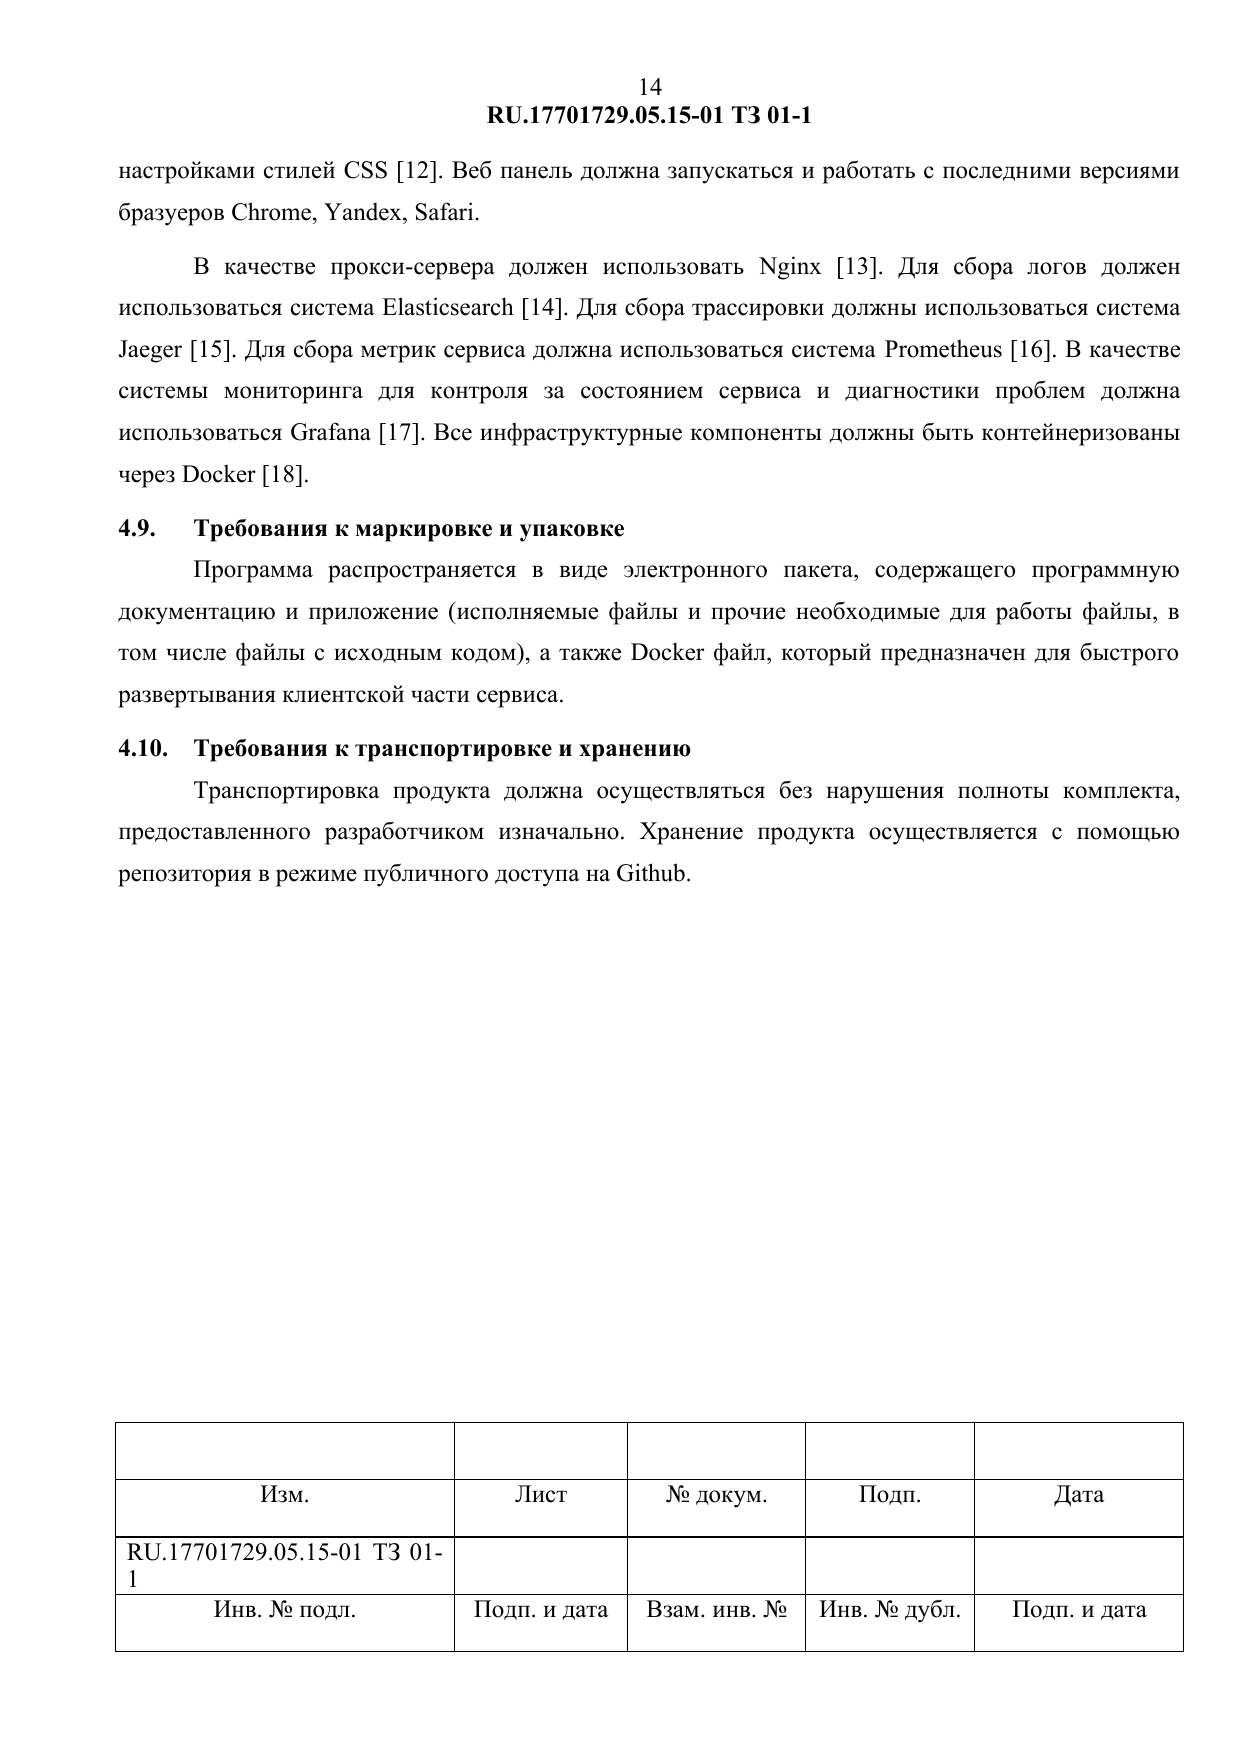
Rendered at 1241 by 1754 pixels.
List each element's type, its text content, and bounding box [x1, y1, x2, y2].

text В качестве прокси-сервера должен использовать Nginx [13]. Для сбора логов должен использоваться система Elasticsearch [14]. Для сбора трассировки должны использоваться система Jaeger [15]. Для сбора метрик сервиса должна использоваться система Prometheus [16]. В качестве системы мониторинга для контроля за состоянием сервиса и диагностики проблем должна использоваться Grafana [17]. Все инфраструктурные компоненты должны быть контейнеризованы через Docker [18]. [118, 252, 1181, 487]
subtitle Требования к транспортировке и хранению [118, 734, 1181, 762]
text Транспортировка продукта должна осуществляться без нарушения полноты комплекта, предоставленного разработчиком изначально. Хранение продукта осуществляется с помощью репозитория в режиме публичного доступа на Github. [118, 776, 1181, 887]
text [118, 156, 1181, 226]
subtitle Требования к маркировке и упаковке [118, 514, 1181, 542]
text Программа распространяется в виде электронного пакета, содержащего программную документацию и приложение (исполняемые файлы и прочие необходимые для работы файлы, в том числе файлы с исходным кодом), а также Docker файл, который предназначен для быстрого развертывания клиентской части сервиса. [118, 555, 1181, 708]
